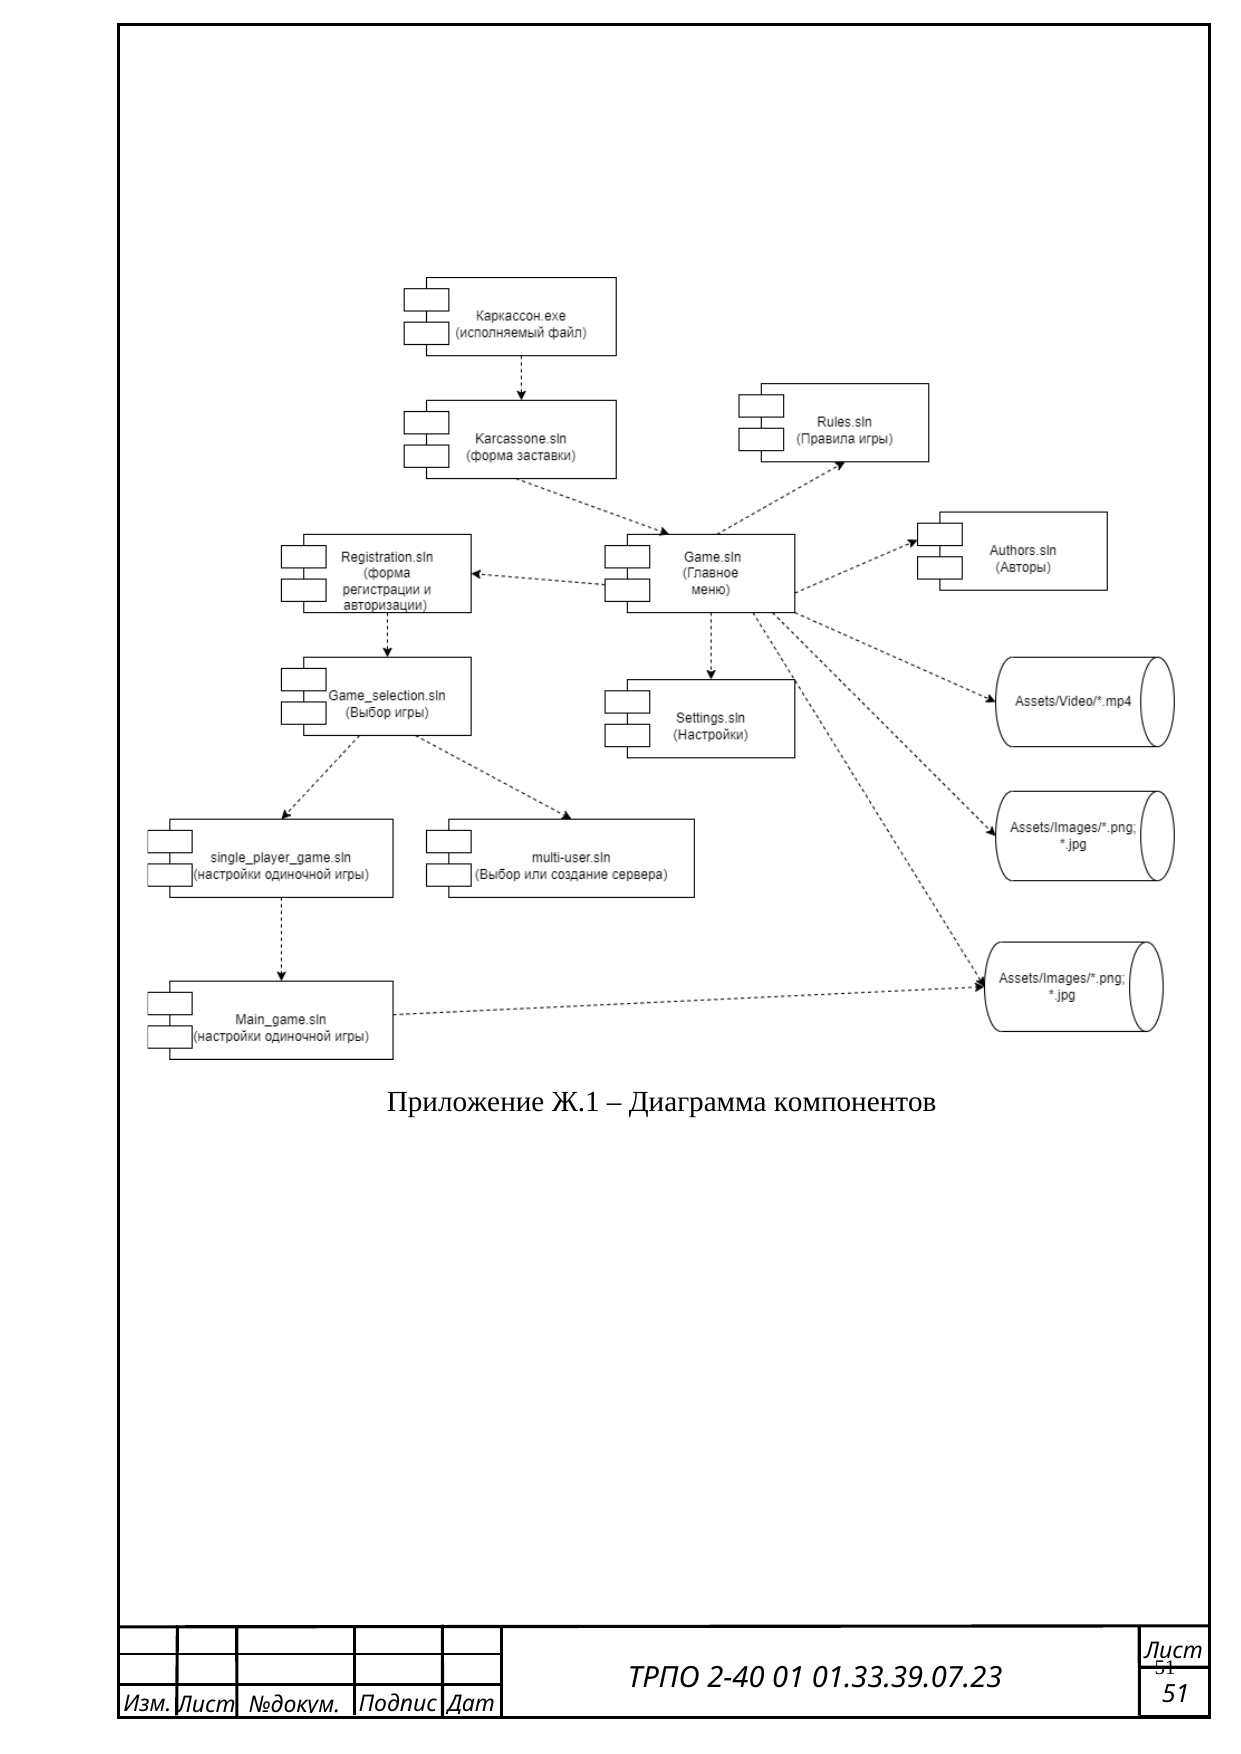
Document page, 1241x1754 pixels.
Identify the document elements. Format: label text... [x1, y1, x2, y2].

picture [147, 277, 1176, 1060]
text Приложение Ж.1 – Диаграмма компонентов [148, 1084, 1175, 1118]
